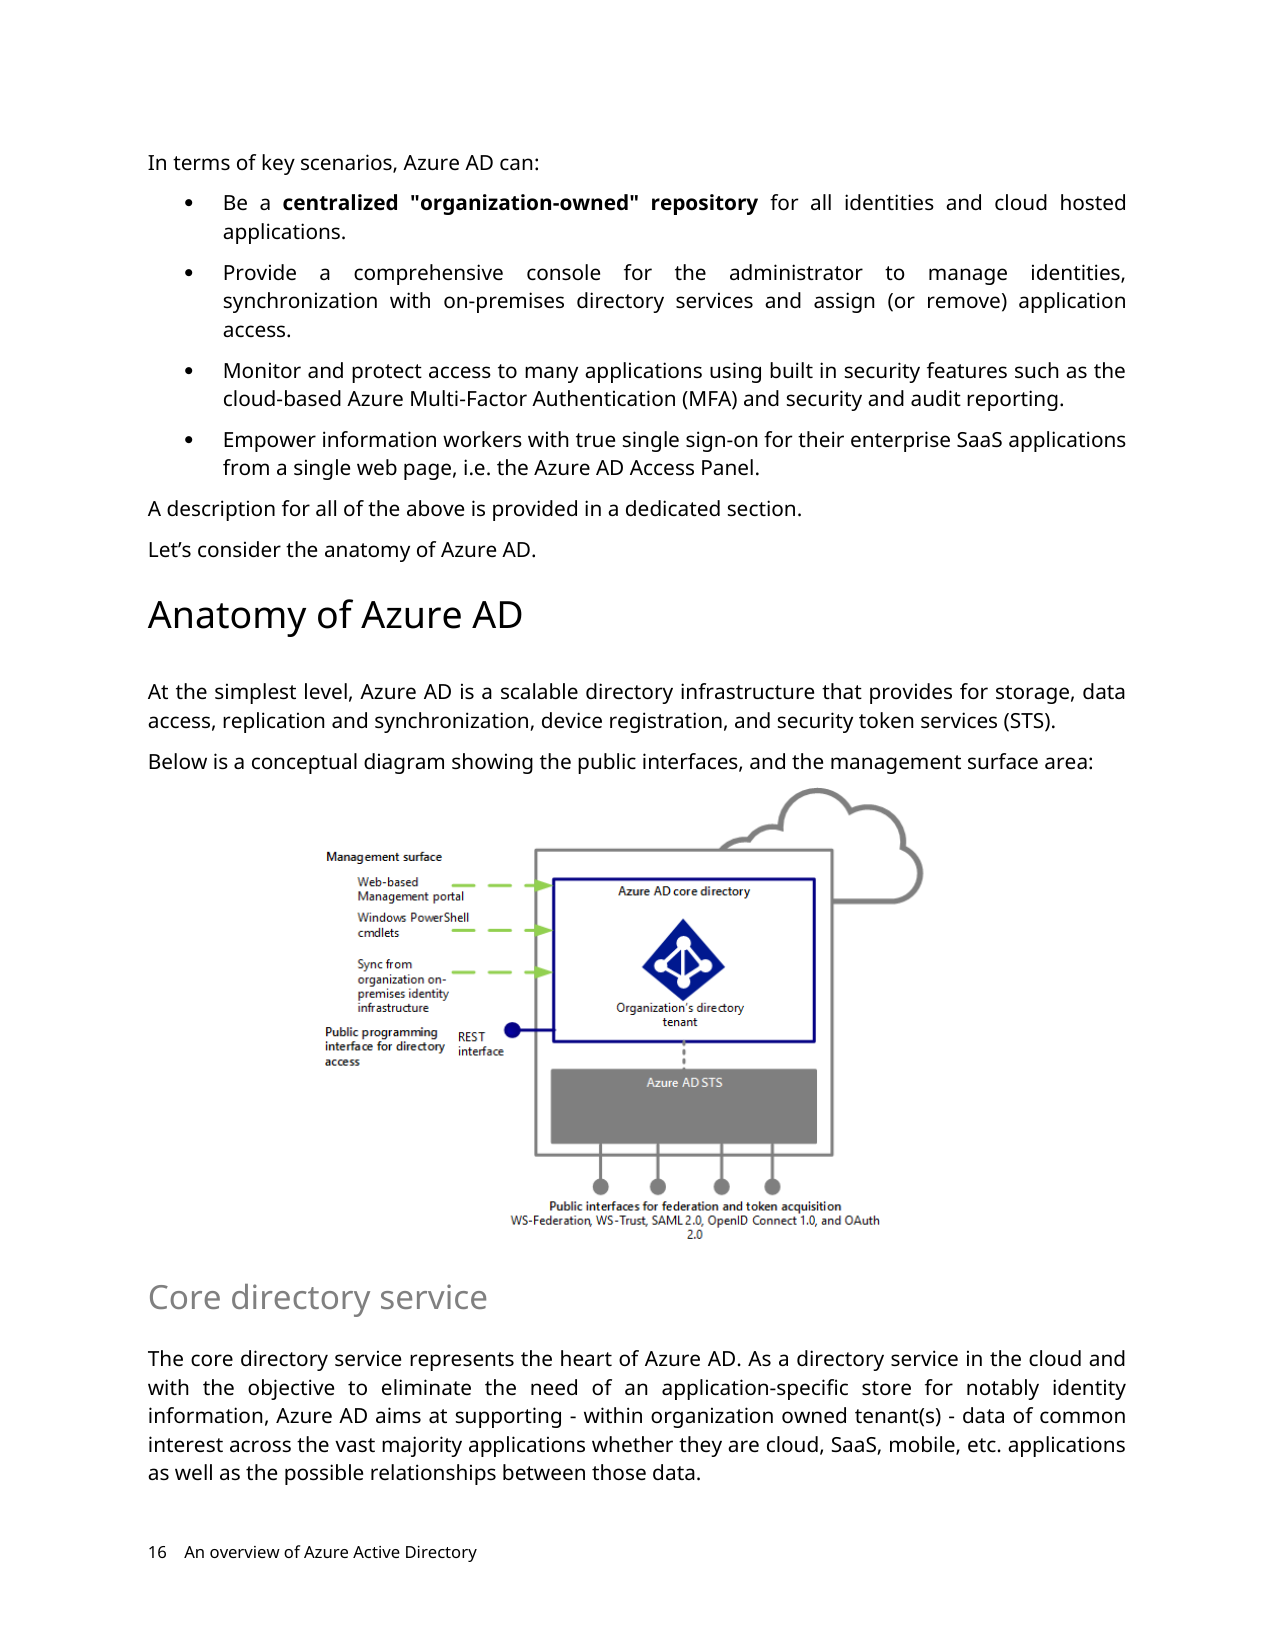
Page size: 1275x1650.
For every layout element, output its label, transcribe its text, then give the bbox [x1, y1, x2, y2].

picture [318, 787, 957, 1249]
list Provide a comprehensive console for the administrator to manage identities, synchronization with on-premises directory services and assign (or remove) application access. [185, 258, 1127, 343]
subtitle Core directory service [148, 1274, 1127, 1319]
text At the simplest level, Azure AD is a scalable directory infrastructure that provides for storage, data access, replication and synchronization, device registration, and security token services (STS). [148, 677, 1127, 734]
text In terms of key scenarios, Azure AD can: [148, 148, 1127, 176]
list Monitor and protect access to many applications using built in security features such as the cloud-based Azure Multi-Factor Authentication (MFA) and security and audit reporting. [185, 356, 1127, 413]
text A description for all of the above is provided in a dedicated section. [148, 494, 1127, 523]
subtitle Anatomy of Azure AD [148, 589, 1127, 640]
text Below is a conceptual diagram showing the public interfaces, and the management surface area: [148, 747, 1127, 775]
text The core directory service represents the heart of Azure AD. As a directory service in the cloud and with the objective to eliminate the need of an application-specific store for notably identity information, Azure AD aims at supporting - within organization owned tenant(s) - data of common interest across the vast majority applications whether they are cloud, SaaS, mobile, etc. applications as well as the possible relationships between those data. [148, 1344, 1127, 1487]
list Empower information workers with true single sign-on for their enterprise SaaS applications from a single web page, i.e. the Azure AD Access Panel. [185, 425, 1127, 482]
list Be a centralized "organization-owned" repository for all identities and cloud hosted applications. [185, 188, 1127, 245]
text Let’s consider the anatomy of Azure AD. [148, 535, 1127, 564]
